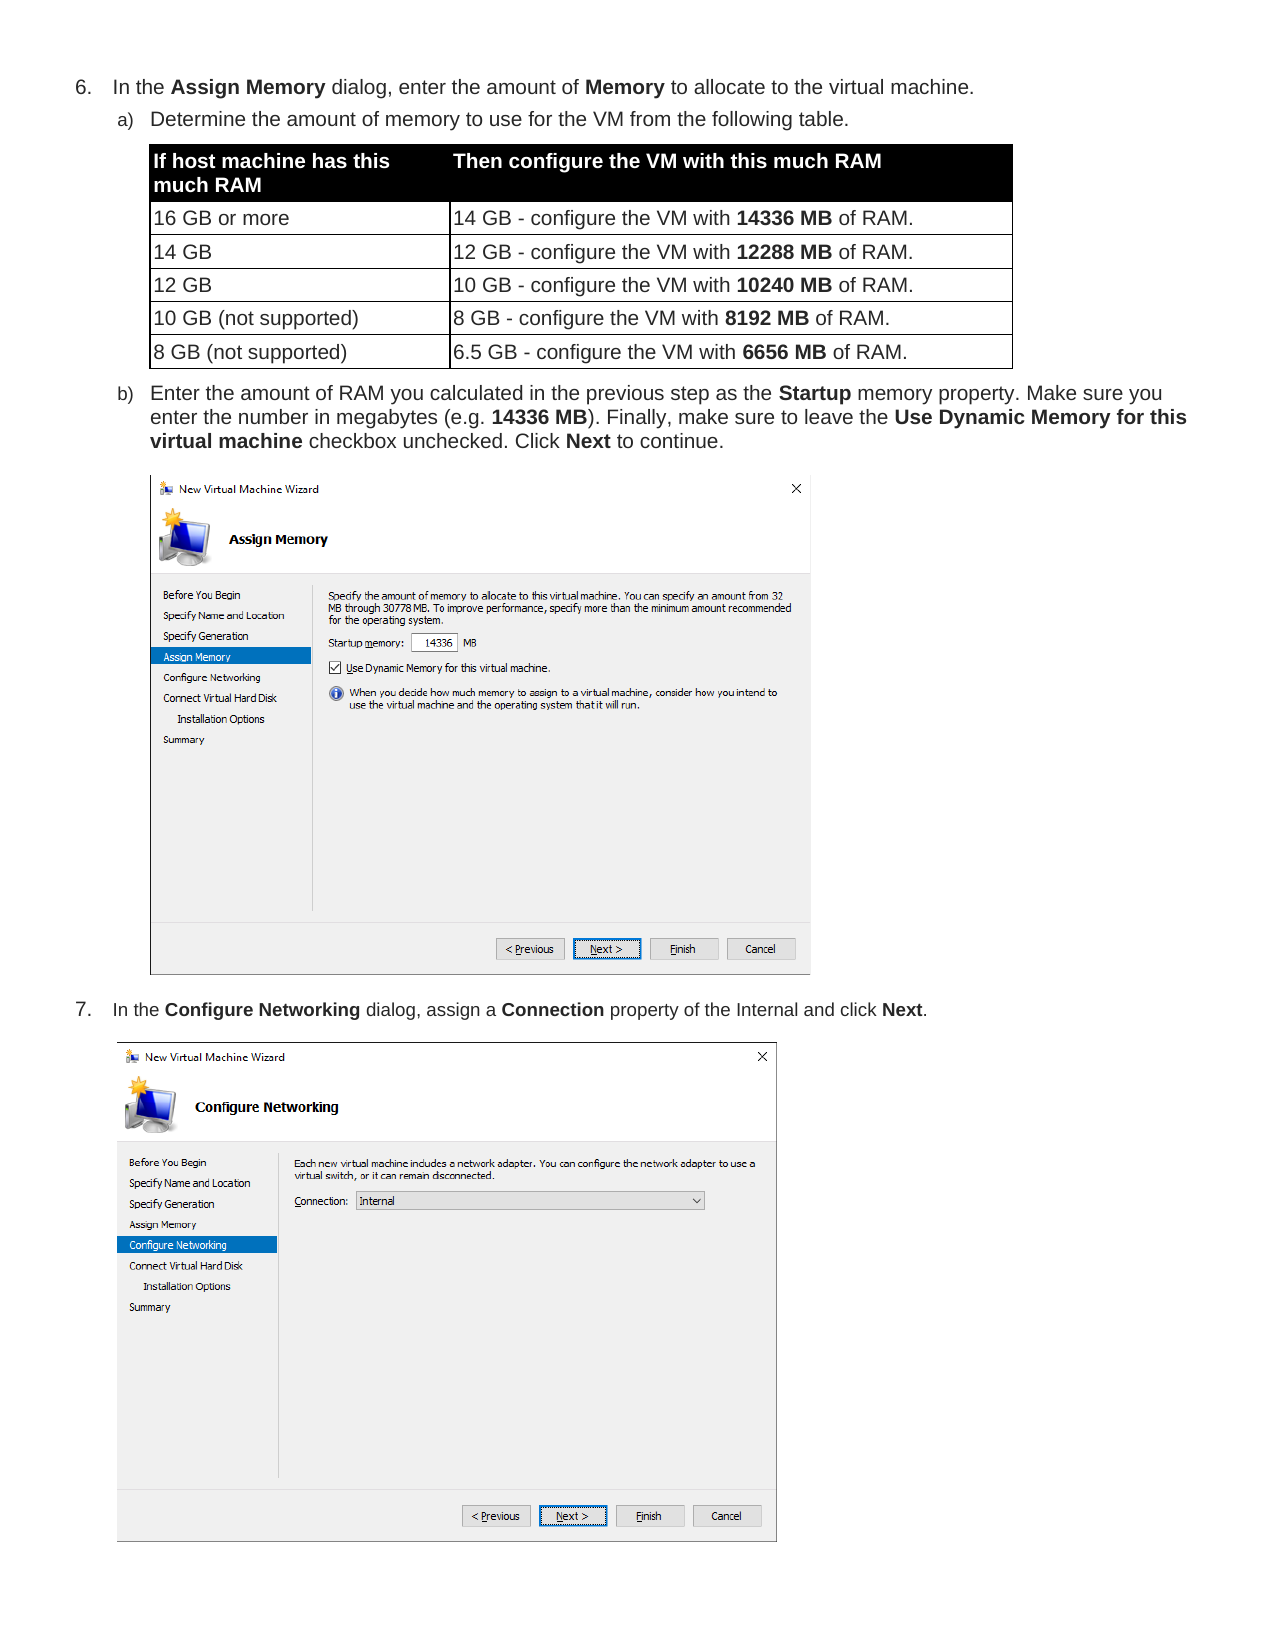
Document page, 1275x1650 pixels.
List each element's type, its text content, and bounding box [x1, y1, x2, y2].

table_cell 10 GB - configure the VM with 10240 MB of RAM. [451, 269, 1012, 301]
text Enter the amount of RAM you calculated in the previous step as the Startup memory property. Make sure you enter the number in megabytes (e.g. 14336 MB). Finally, make sure to leave the Use Dynamic Memory for this virtual machine checkbox unchecked. Click Next to continue. [117, 381, 1200, 453]
table_cell 12 GB - configure the VM with 12288 MB of RAM. [451, 235, 1012, 268]
table_cell 6.5 GB - configure the VM with 6656 MB of RAM. [451, 335, 1012, 368]
table_cell 8 GB - configure the VM with 8192 MB of RAM. [451, 302, 1012, 334]
picture [150, 475, 811, 975]
text In the Assign Memory dialog, enter the amount of Memory to allocate to the virtual machine. [75, 75, 1200, 99]
table_cell 16 GB or more [151, 202, 449, 234]
table_cell 14 GB [151, 235, 449, 268]
table_header Then configure the VM with this much RAM [451, 145, 1012, 201]
text Determine the amount of memory to use for the VM from the following table. [117, 107, 1200, 131]
table_cell 10 GB (not supported) [151, 302, 449, 334]
picture [117, 1042, 777, 1542]
table_cell 8 GB (not supported) [151, 335, 449, 368]
table_header If host machine has this much RAM [151, 145, 449, 201]
text In the Configure Networking dialog, assign a Connection property of the Internal and click Next. [75, 996, 1200, 1020]
table_cell 12 GB [151, 269, 449, 301]
table_cell 14 GB - configure the VM with 14336 MB of RAM. [451, 202, 1012, 234]
